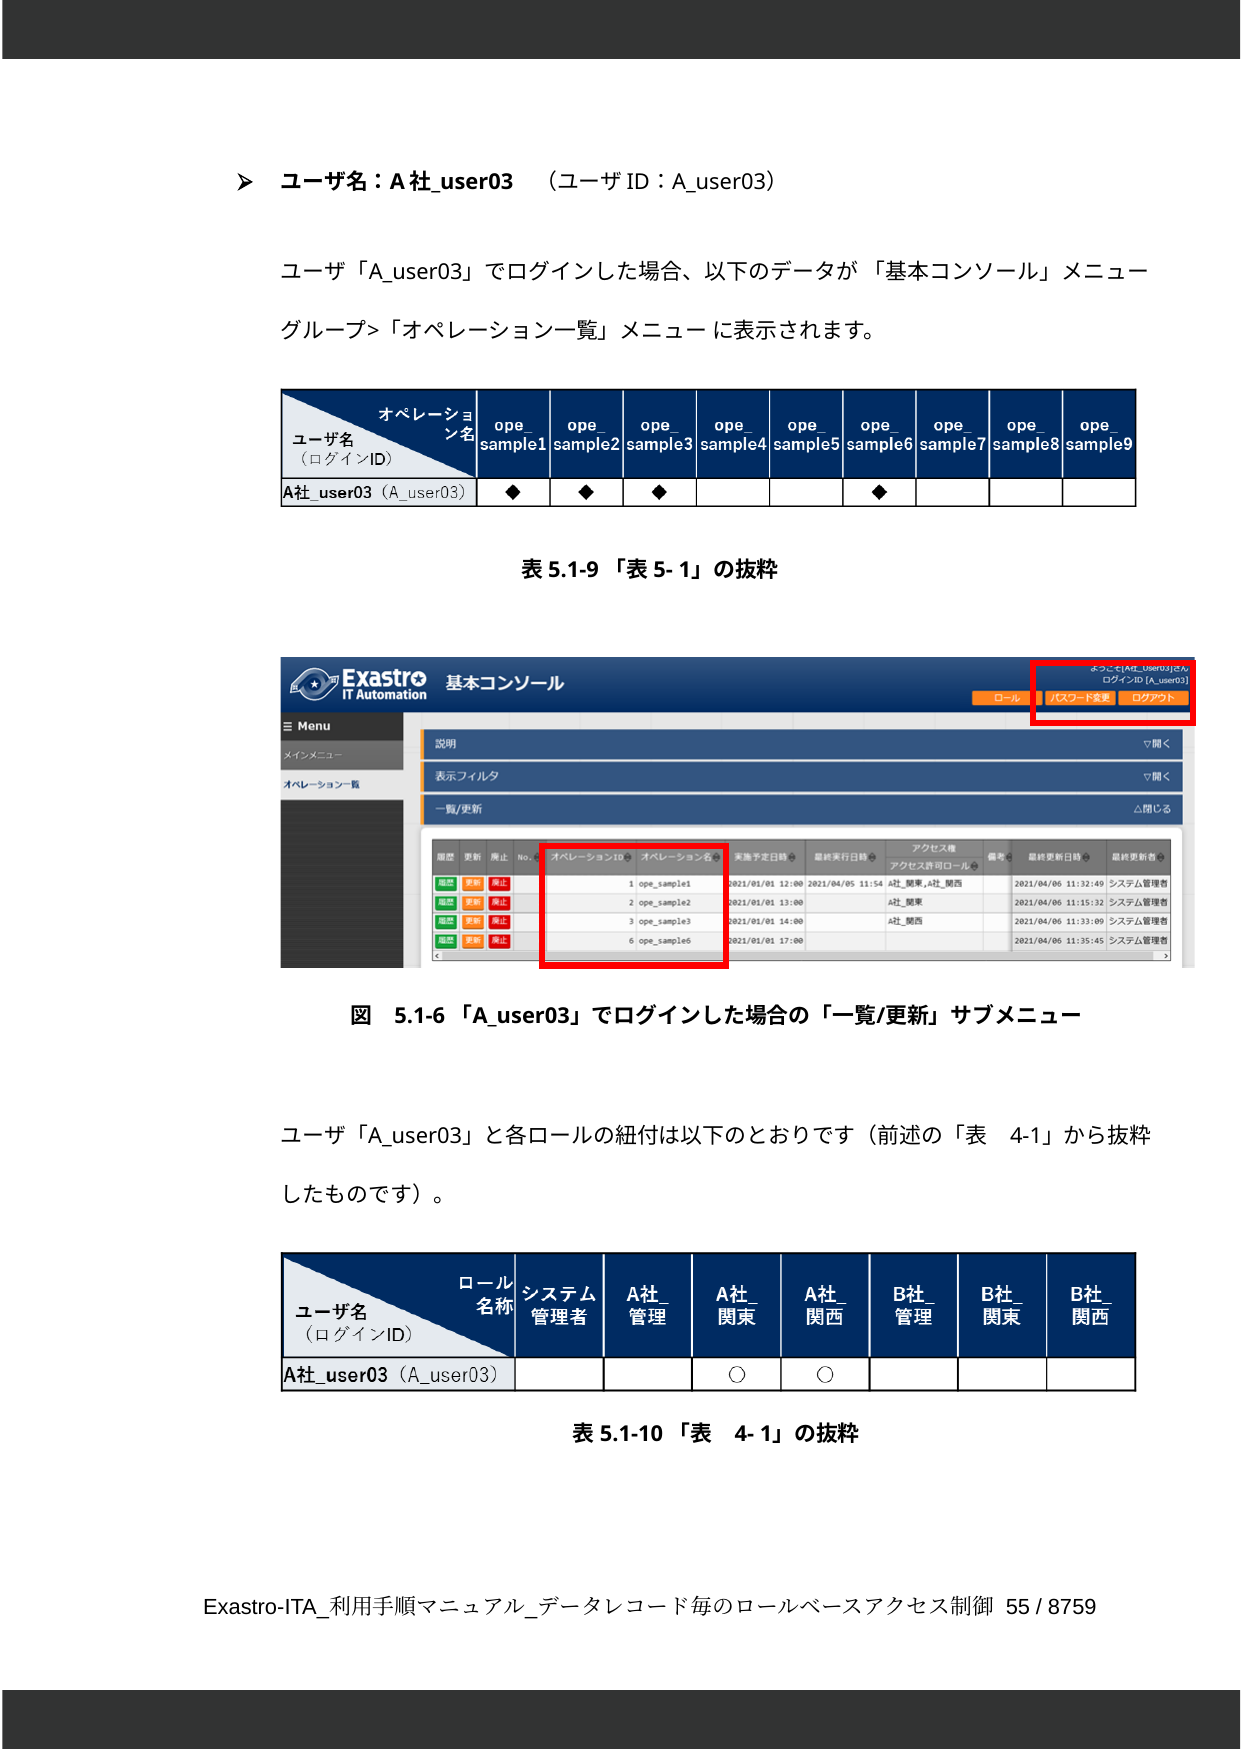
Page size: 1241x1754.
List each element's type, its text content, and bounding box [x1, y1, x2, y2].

list ユーザ「A_user03」でログインした場合、以下のデータが 「基本コンソール」メニューグループ>「オペレーション一覧」メニュー に表示されます。 [281, 240, 1152, 359]
picture [545, 849, 723, 962]
picture [2, 1690, 1241, 1749]
text 表 5.1-9 「表 5- 1」の抜粋 [148, 538, 1152, 597]
picture [280, 1252, 1137, 1398]
picture [1036, 666, 1190, 720]
list ユーザ「A_user03」と各ロールの紐付は以下のとおりです（前述の「表 4-1」から抜粋したものです）。 [281, 1104, 1152, 1223]
picture [2, 0, 1241, 59]
picture [280, 388, 1137, 513]
picture [280, 657, 1195, 968]
list 表 5.1-10 「表 4- 1」の抜粋 [281, 1402, 1152, 1461]
list ユーザ名：A社_user03 （ユーザID：A_user03） [236, 151, 1152, 210]
list 図 5.1-6 「A_user03」でログインした場合の「一覧/更新」サブメニュー [281, 985, 1152, 1044]
